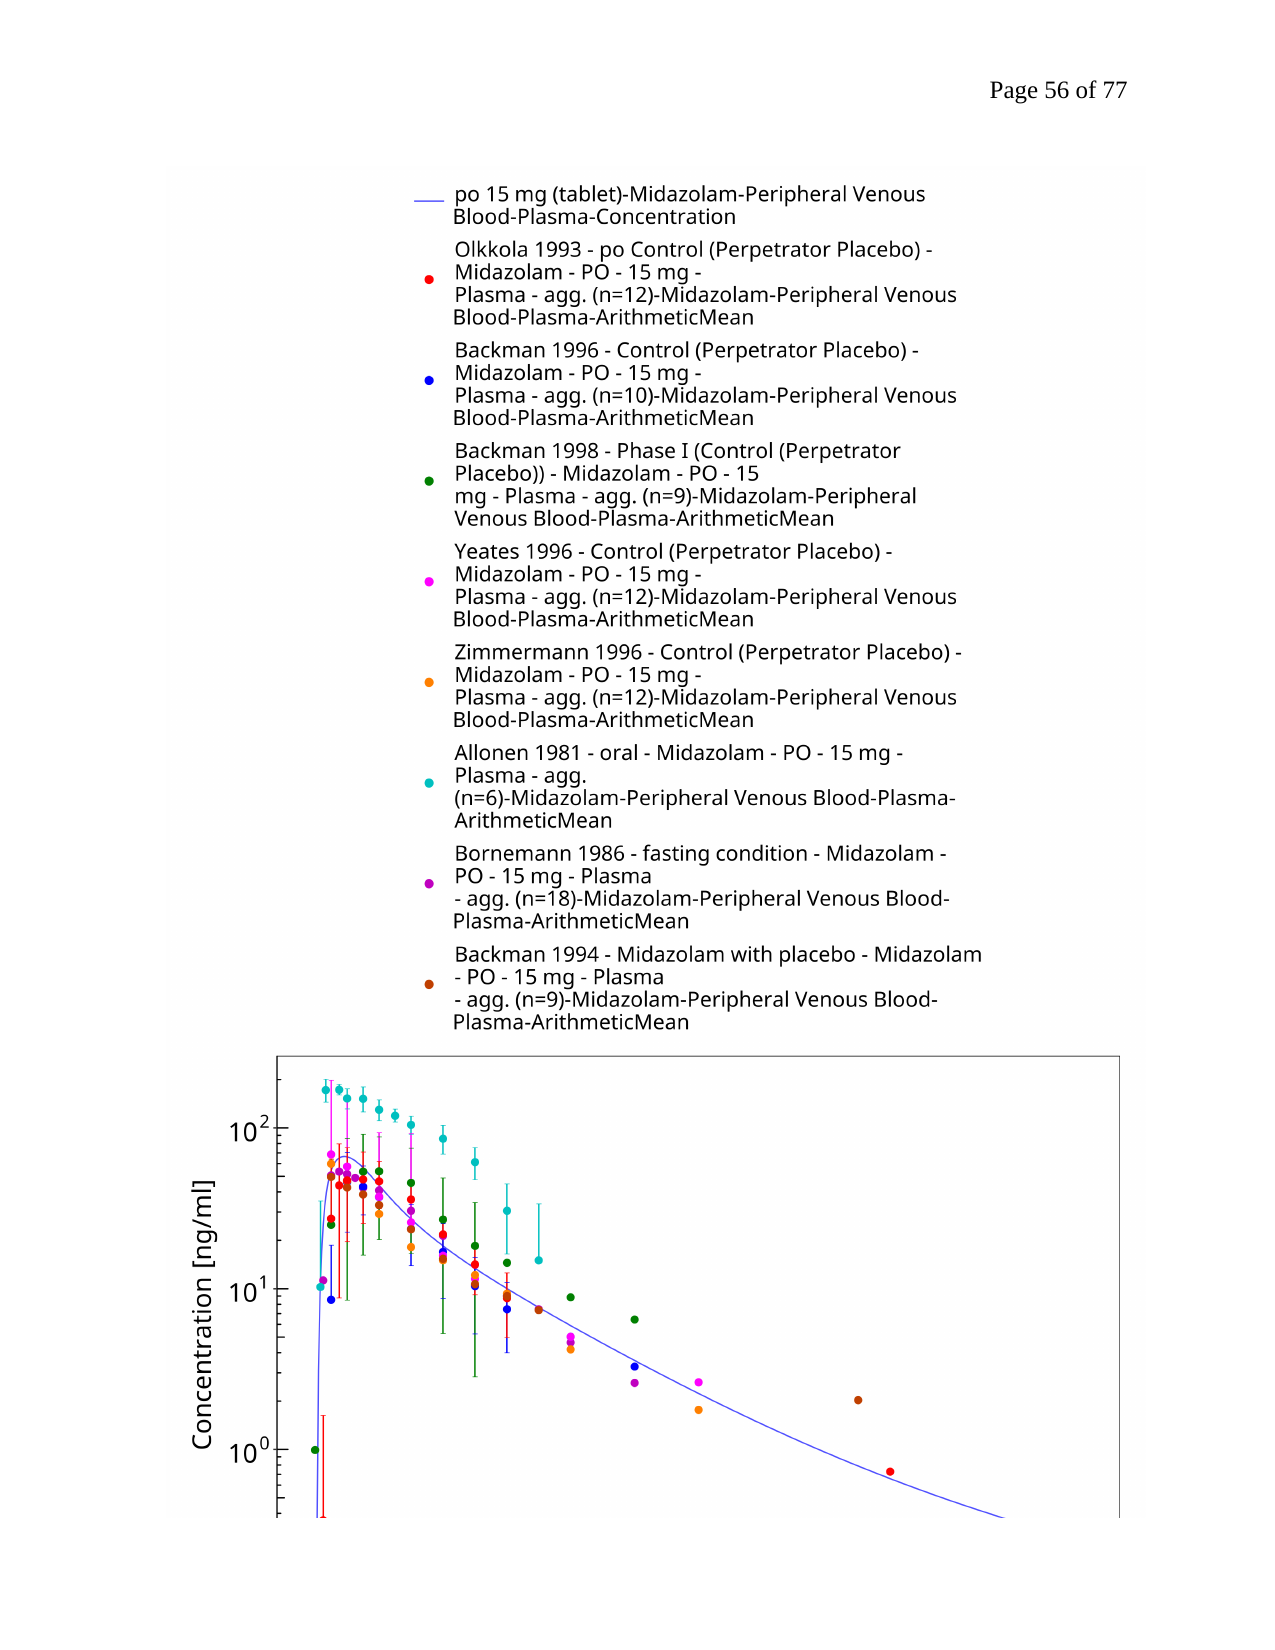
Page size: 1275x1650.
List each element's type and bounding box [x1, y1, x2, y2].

picture [166, 166, 1146, 1518]
